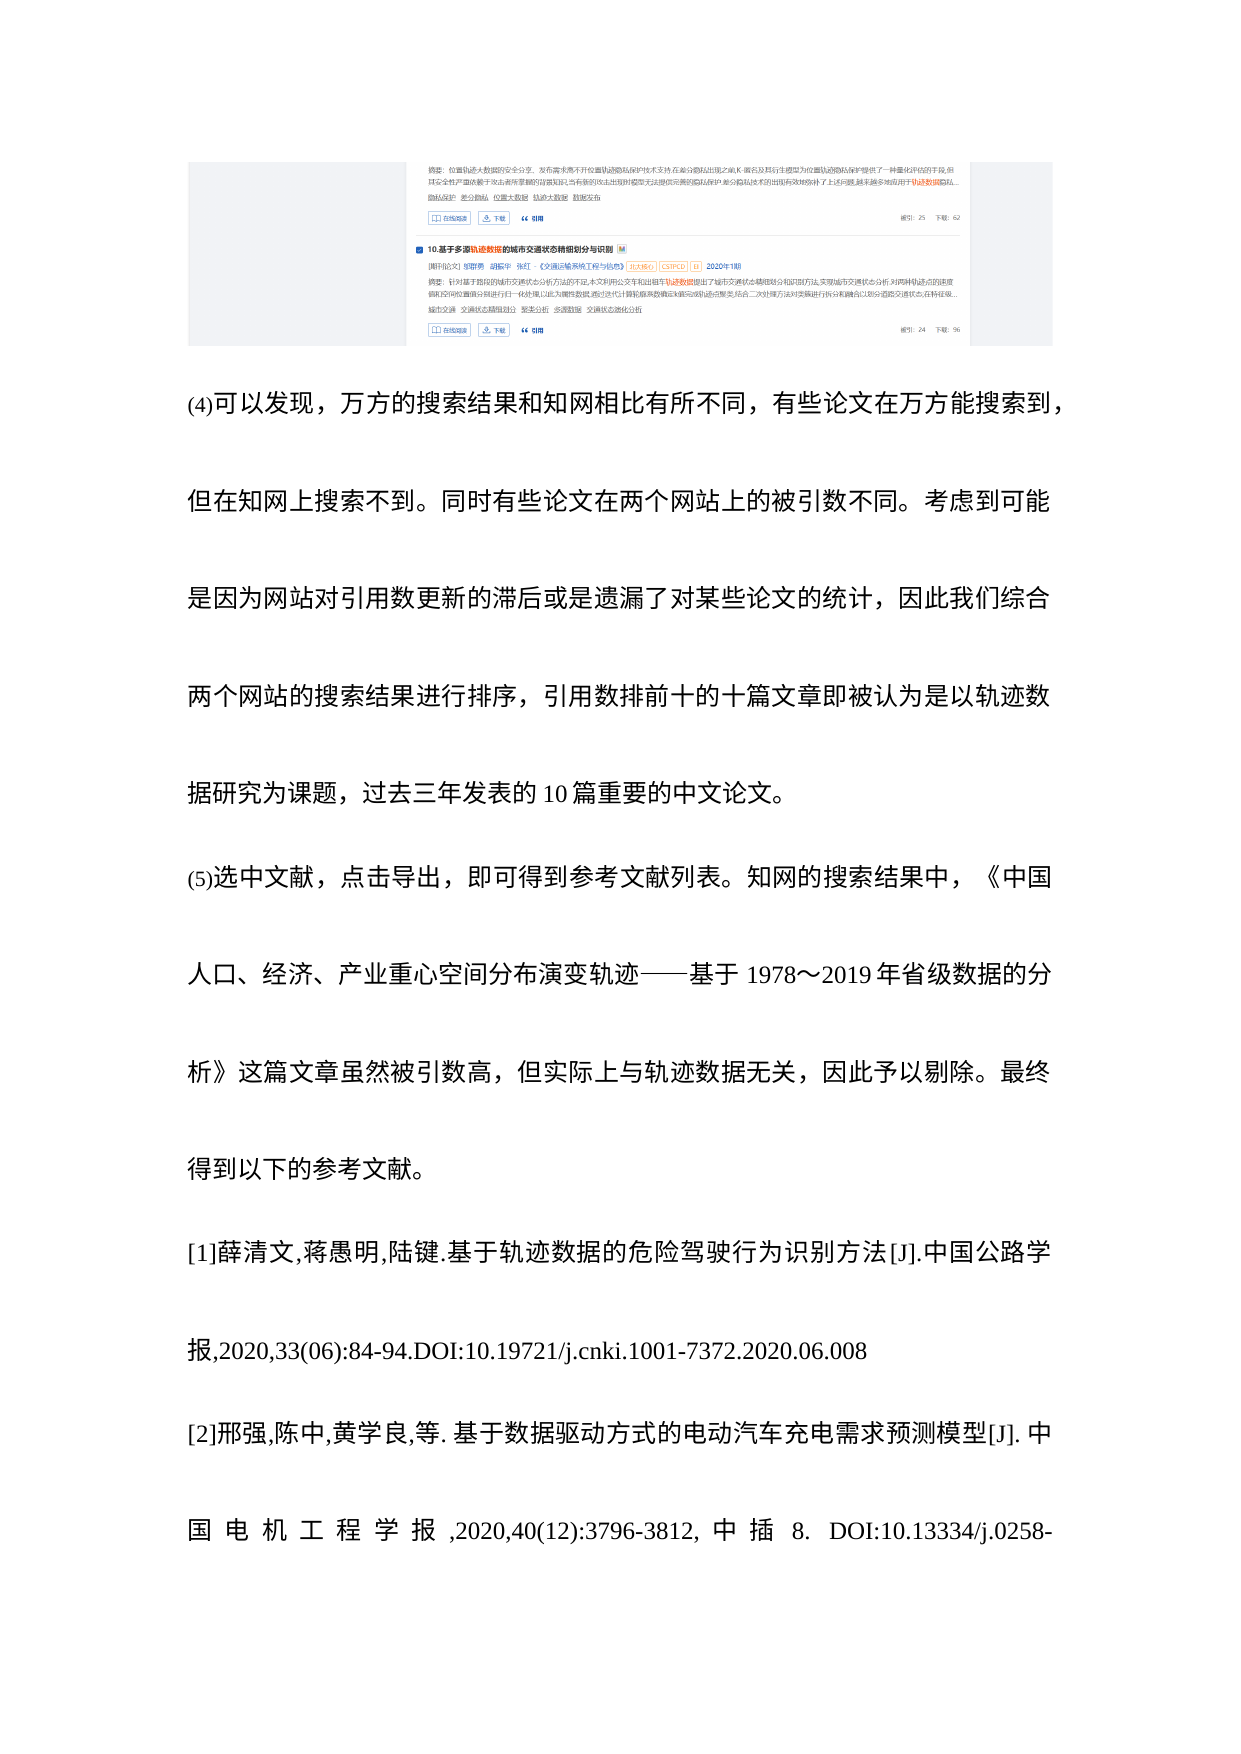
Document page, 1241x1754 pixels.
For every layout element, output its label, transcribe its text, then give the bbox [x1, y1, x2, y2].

text [1]薛清文,蒋愚明,陆键.基于轨迹数据的危险驾驶行为识别方法[J].中国公路学报,2020,33(06):84-94.DOI:10.19721/j.cnki.1001-7372.2020.06.008 [187, 1218, 1053, 1381]
text (4)可以发现，万方的搜索结果和知网相比有所不同，有些论文在万方能搜索到，但在知网上搜索不到。同时有些论文在两个网站上的被引数不同。考虑到可能是因为网站对引用数更新的滞后或是遗漏了对某些论文的统计，因此我们综合两个网站的搜索结果进行排序，引用数排前十的十篇文章即被认为是以轨迹数据研究为课题，过去三年发表的10篇重要的中文论文。 [187, 369, 1053, 824]
text (5)选中文献，点击导出，即可得到参考文献列表。知网的搜索结果中，《中国人口、经济、产业重心空间分布演变轨迹——基于1978～2019年省级数据的分析》这篇文章虽然被引数高，但实际上与轨迹数据无关，因此予以剔除。最终得到以下的参考文献。 [187, 843, 1053, 1200]
picture [187, 162, 1053, 346]
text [187, 1399, 1053, 1561]
